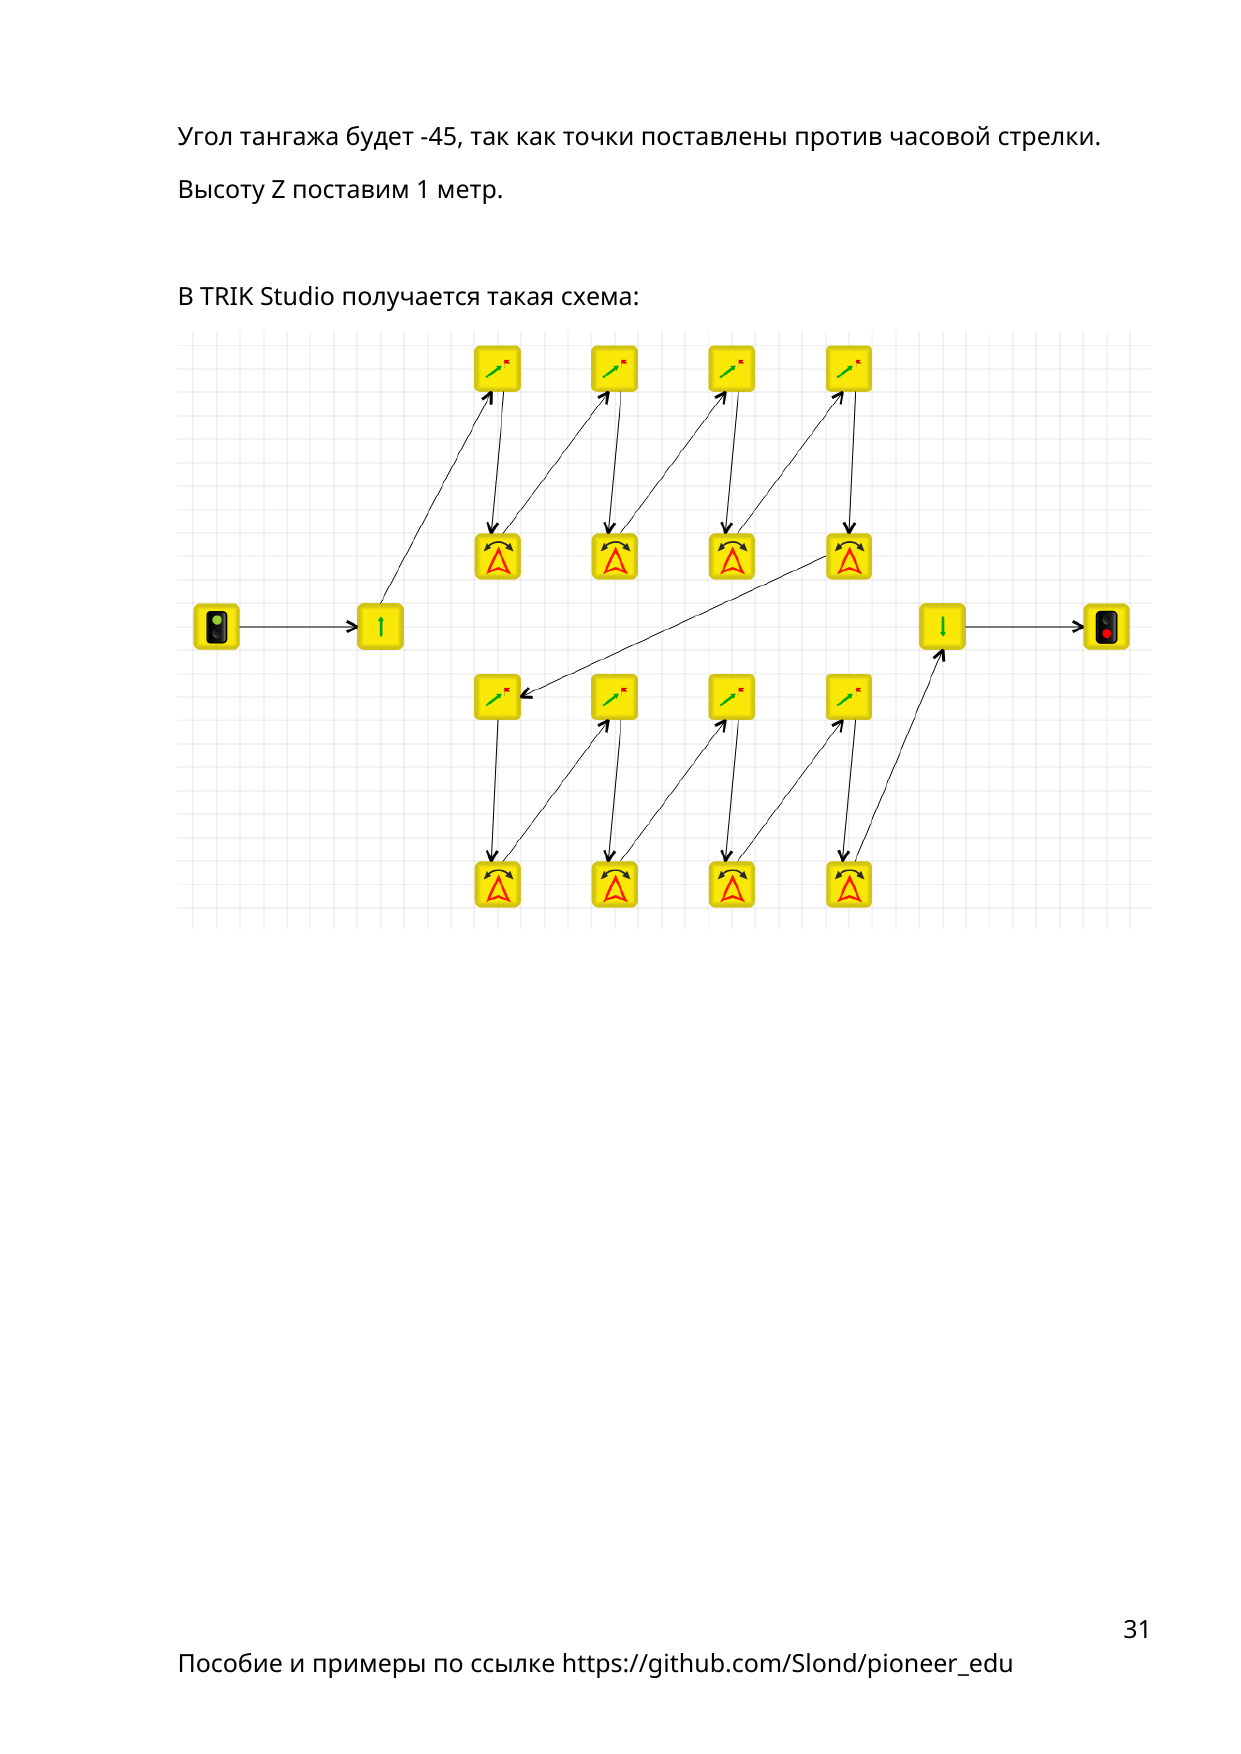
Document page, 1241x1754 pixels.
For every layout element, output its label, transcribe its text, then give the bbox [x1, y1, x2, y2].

picture [177, 331, 1152, 929]
text В TRIK Studio получается такая схема: [177, 278, 1152, 312]
text Высоту Z поставим 1 метр. [177, 172, 1152, 206]
text Угол тангажа будет -45, так как точки поставлены против часовой стрелки. [177, 118, 1152, 152]
